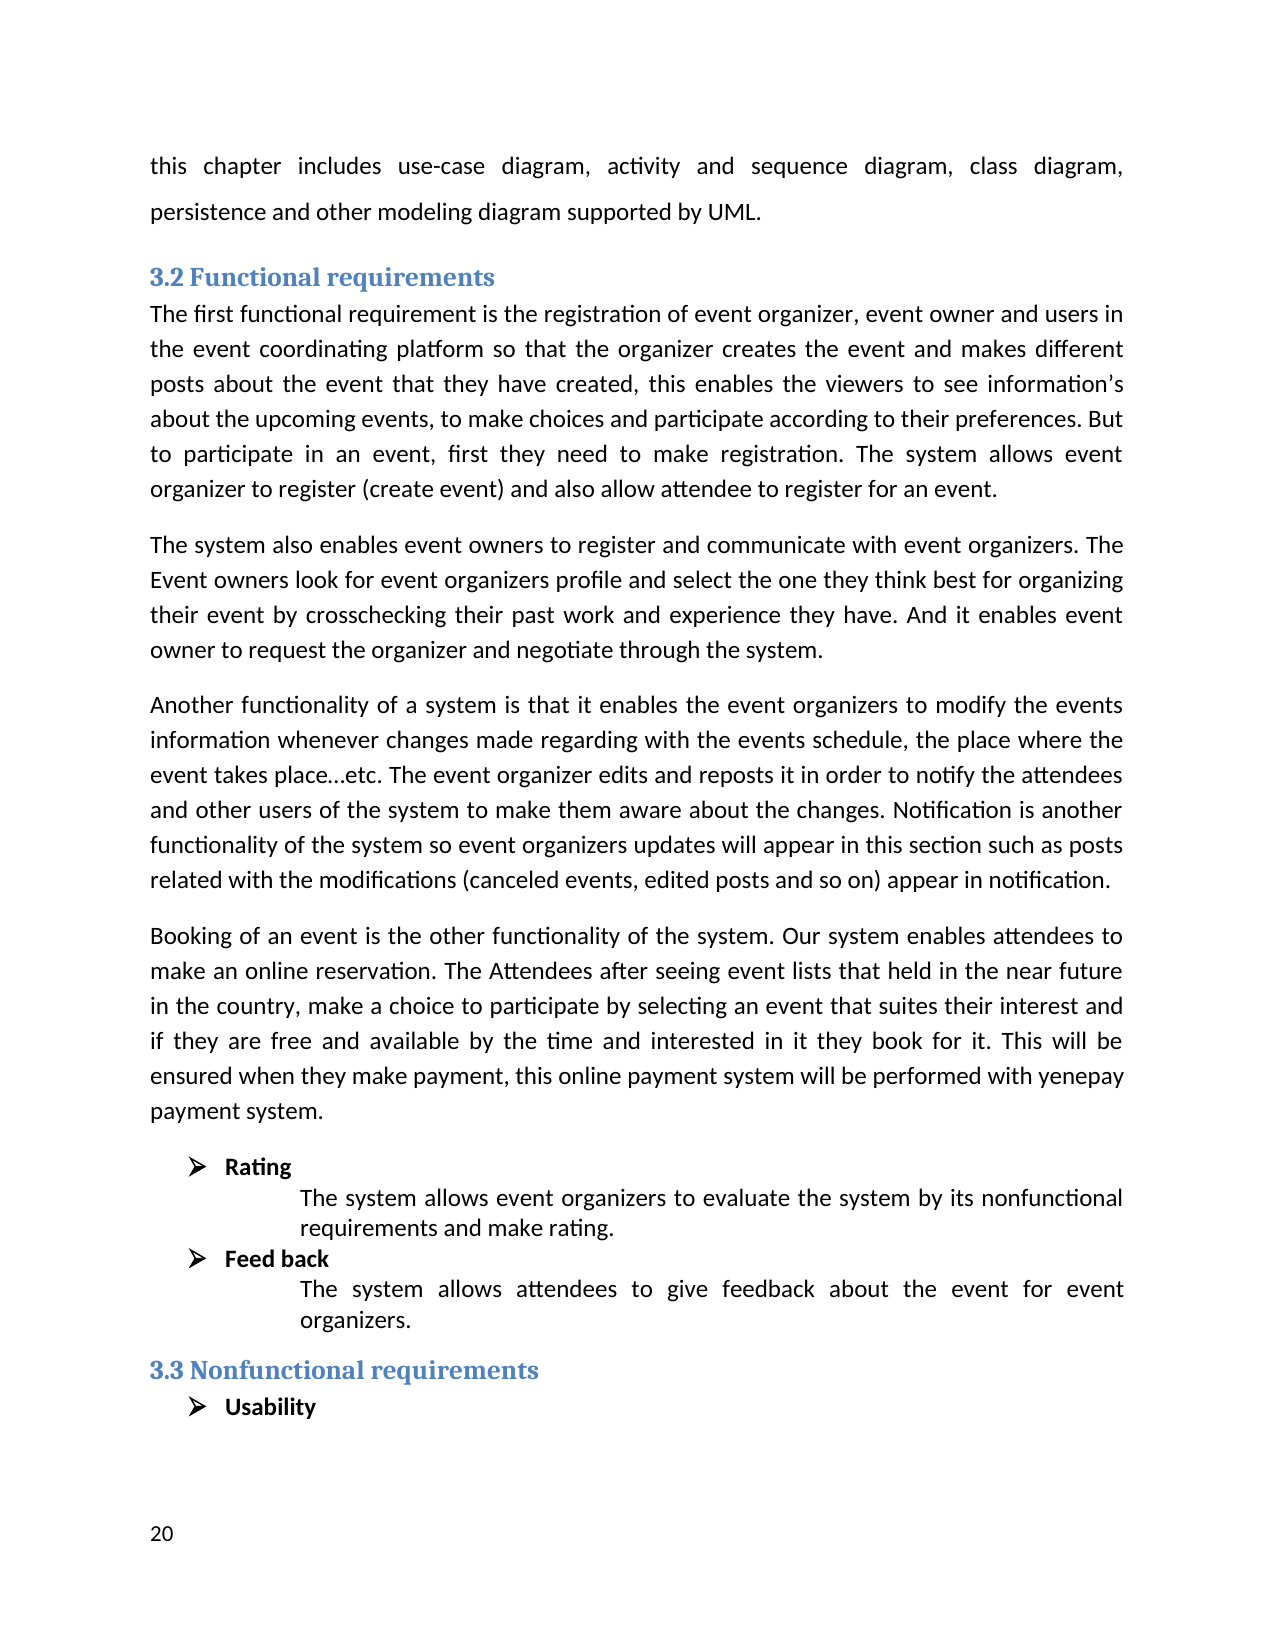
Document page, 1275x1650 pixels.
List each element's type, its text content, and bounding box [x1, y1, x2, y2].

list Usability [187, 1391, 1125, 1422]
list Rating [187, 1151, 1125, 1182]
text The first functional requirement is the registration of event organizer, event owner and users in the event coordinating platform so that the organizer creates the event and makes different posts about the event that they have created, this enables the viewers to see information’s about the upcoming events, to make choices and participate according to their preferences. But to participate in an event, first they need to make registration. The system allows event organizer to register (create event) and also allow attendee to register for an event. [150, 298, 1125, 503]
text Another functionality of a system is that it enables the event organizers to modify the events information whenever changes made regarding with the events schedule, the place where the event takes place…etc. The event organizer edits and reposts it in order to notify the attendees and other users of the system to make them aware about the changes. Notification is another functionality of the system so event organizers updates will appear in this section such as posts related with the modifications (canceled events, edited posts and so on) appear in notification. [150, 690, 1125, 895]
subtitle 3.2 Functional requirements [150, 262, 1125, 293]
text The system also enables event owners to register and communicate with event organizers. The Event owners look for event organizers profile and select the one they think best for organizing their event by crosschecking their past work and experience they have. And it enables event owner to request the organizer and negotiate through the system. [150, 529, 1125, 664]
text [150, 150, 1125, 226]
list Feed back [187, 1243, 1125, 1273]
text Booking of an event is the other functionality of the system. Our system enables attendees to make an online reservation. The Attendees after seeing event lists that held in the near future in the country, make a choice to participate by selecting an event that suites their interest and if they are free and available by the time and interested in it they book for it. This will be ensured when they make payment, this online payment system will be performed with yenepay payment system. [150, 921, 1125, 1126]
subtitle 3.3 Nonfunctional requirements [150, 1355, 1125, 1386]
list The system allows attendees to give feedback about the event for event organizers. [300, 1273, 1125, 1334]
list The system allows event organizers to evaluate the system by its nonfunctional requirements and make rating. [300, 1182, 1125, 1243]
